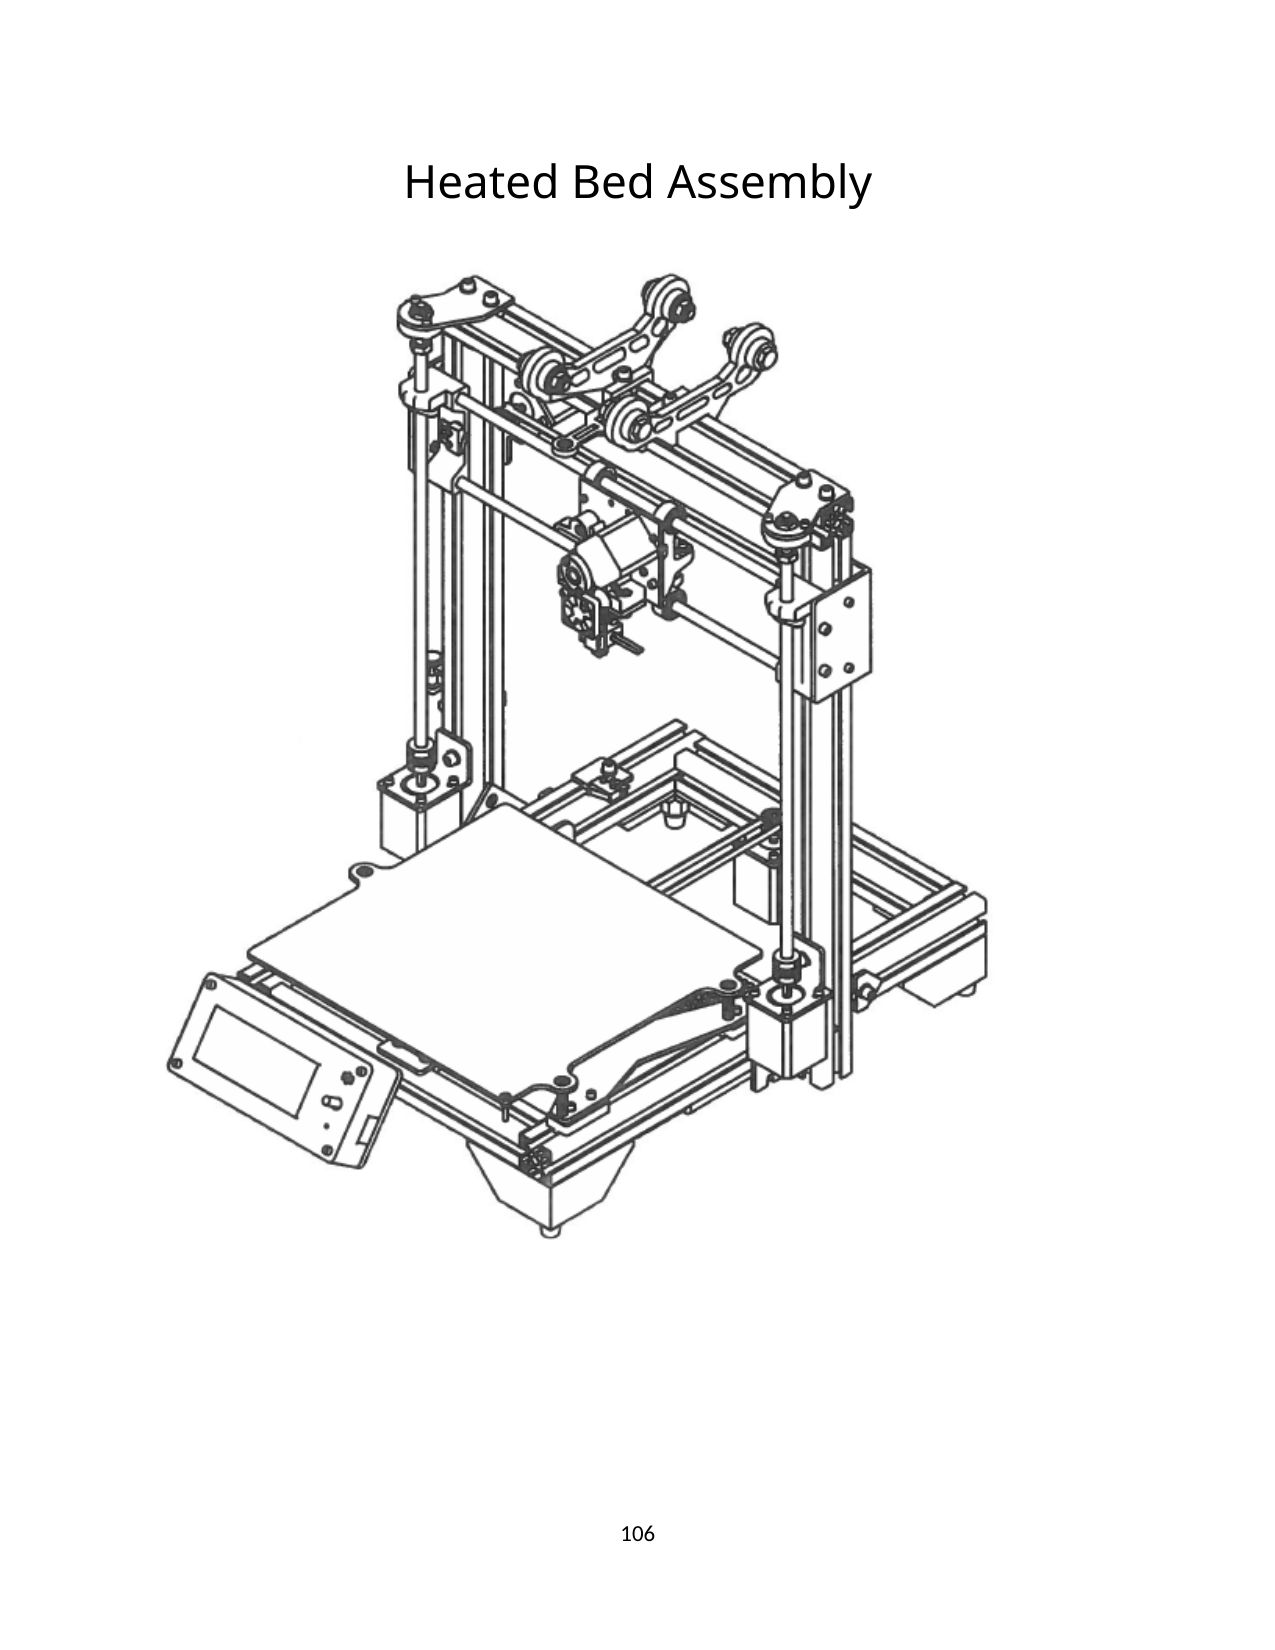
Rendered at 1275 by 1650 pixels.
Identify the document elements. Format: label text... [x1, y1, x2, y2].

subtitle Heated Bed Assembly [150, 150, 1125, 212]
picture [150, 264, 1001, 1249]
